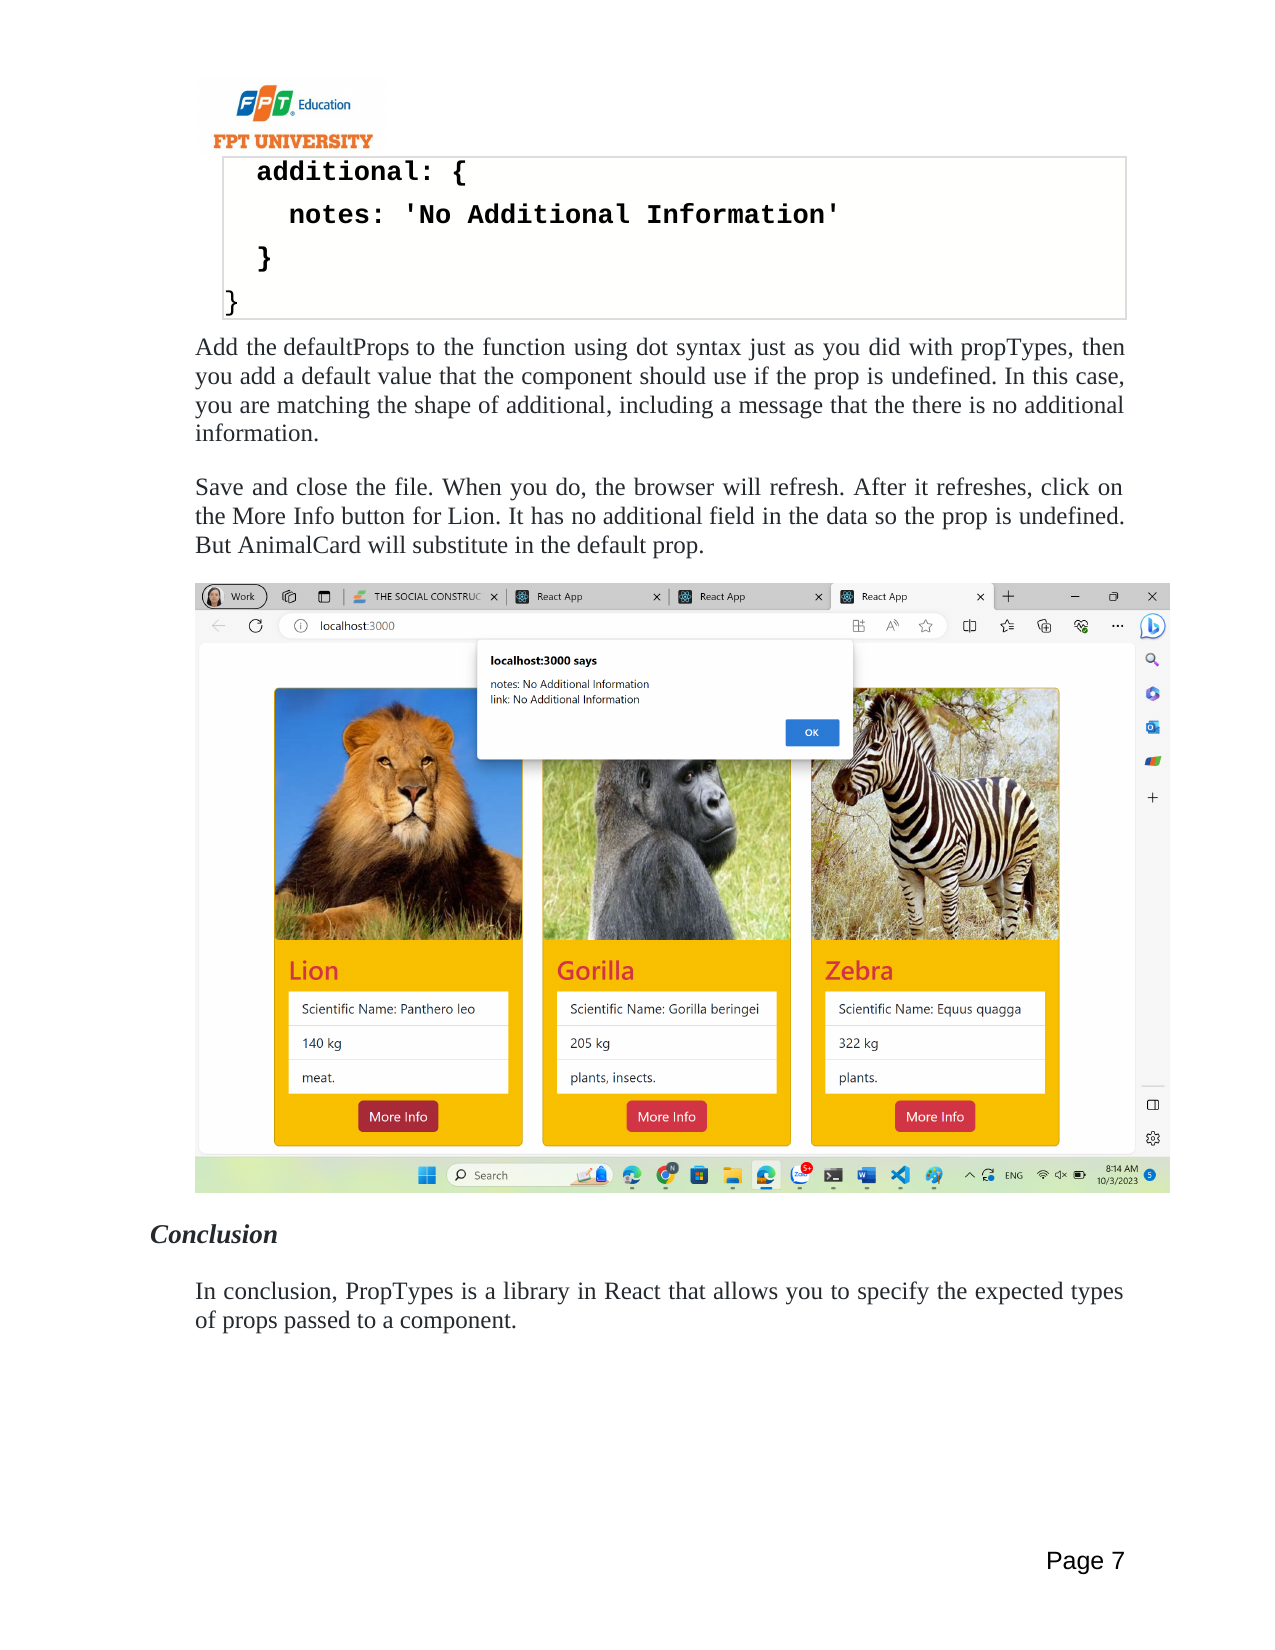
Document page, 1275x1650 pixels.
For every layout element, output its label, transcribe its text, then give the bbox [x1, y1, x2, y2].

text notes: 'No Additional Information' [224, 199, 1125, 232]
picture [195, 583, 1170, 1193]
text In conclusion, PropTypes is a library in React that allows you to specify the expected types of props passed to a component. [195, 1276, 1125, 1334]
text Add the defaultProps to the function using dot syntax just as you did with propTypes, then you add a default value that the component should use if the prop is undefined. In this case, you are matching the shape of additional, including a message that the there is no additional information. [195, 332, 1125, 447]
text Save and close the file. When you do, the browser will refresh. After it refreshes, click on the More Info button for Lion. It has no additional field in the data so the prop is undefined. But AnimalCard will substitute in the default prop. [195, 472, 1125, 558]
text additional: { [224, 158, 1125, 188]
picture [194, 75, 387, 157]
text } [224, 243, 1125, 275]
text } [224, 286, 1125, 318]
text Conclusion [150, 1218, 1125, 1249]
